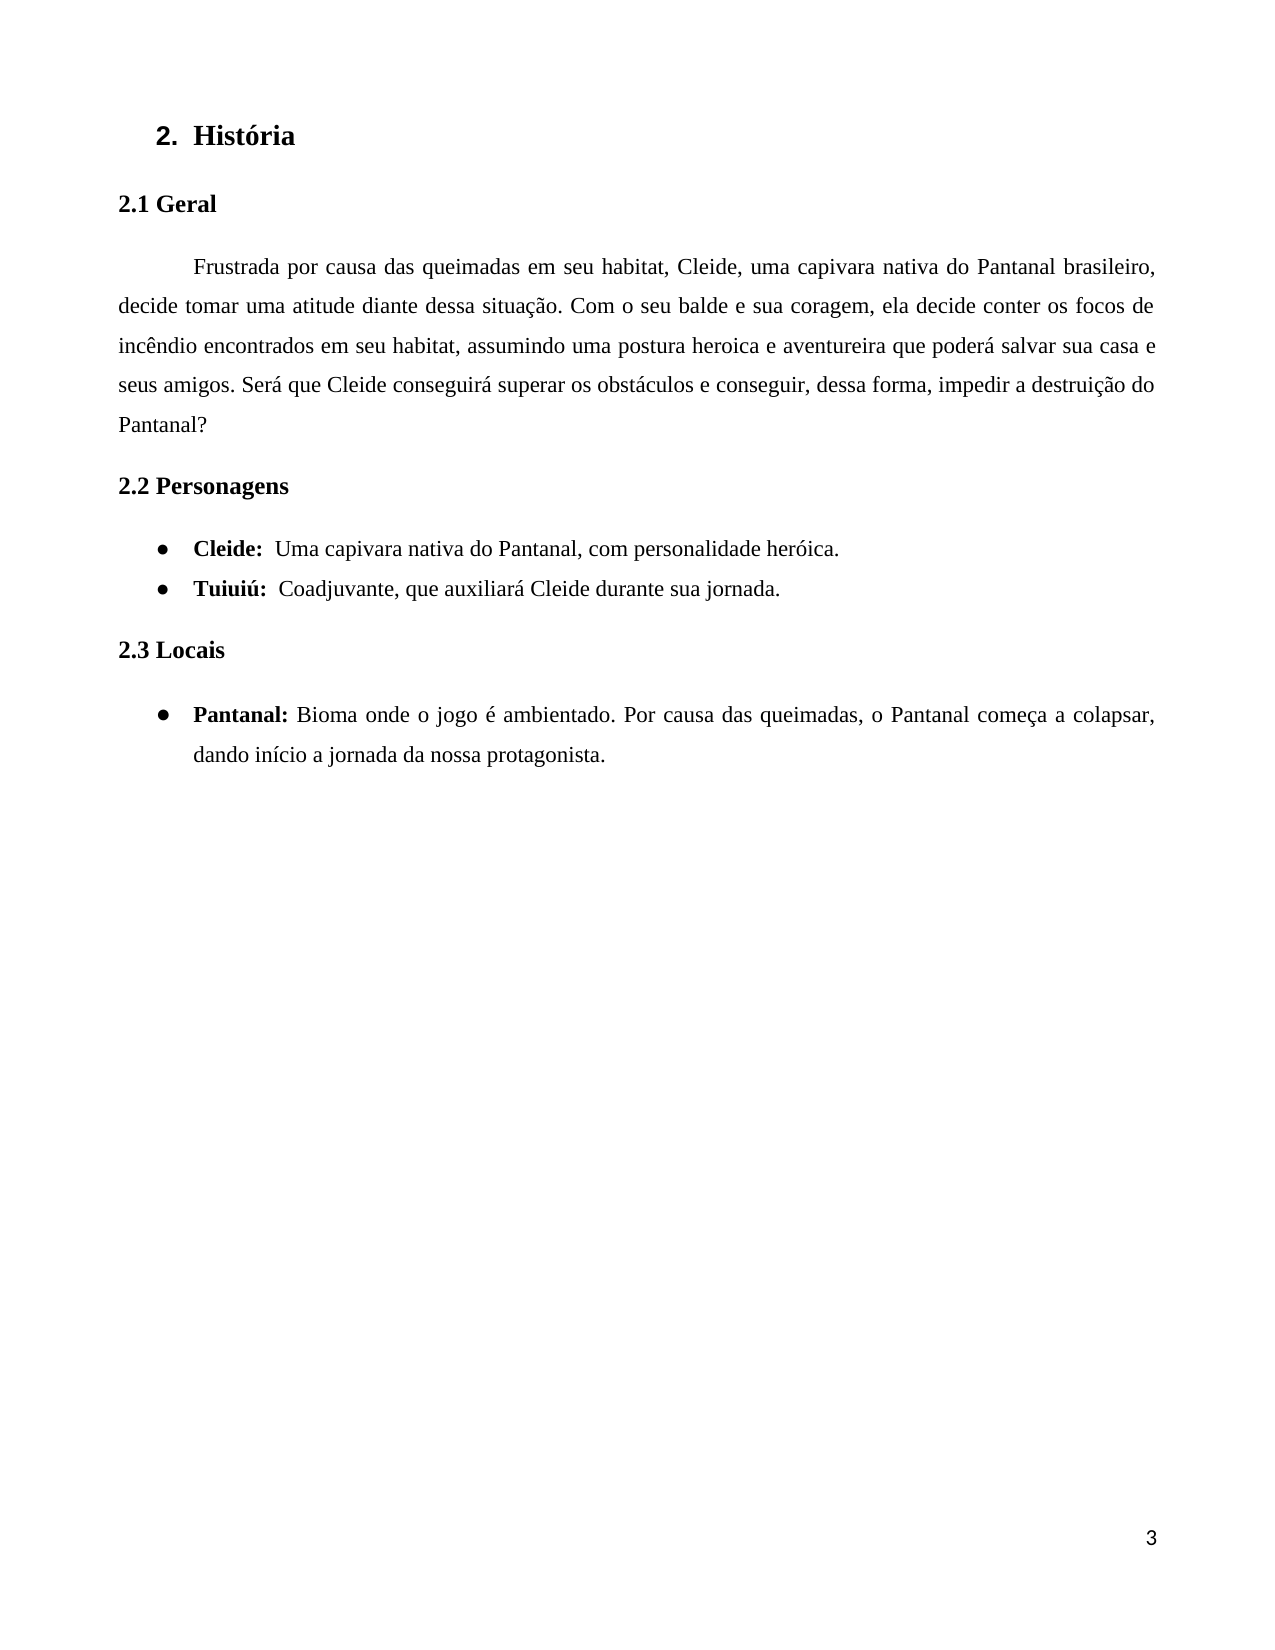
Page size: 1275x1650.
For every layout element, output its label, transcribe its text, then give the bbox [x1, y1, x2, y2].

text 2.2 Personagens [118, 471, 1157, 500]
text Frustrada por causa das queimadas em seu habitat, Cleide, uma capivara nativa do Pantanal brasileiro, decide tomar uma atitude diante dessa situação. Com o seu balde e sua coragem, ela decide conter os focos de incêndio encontrados em seu habitat, assumindo uma postura heroica e aventureira que poderá salvar sua casa e seus amigos. Será que Cleide conseguirá superar os obstáculos e conseguir, dessa forma, impedir a destruição do Pantanal? [118, 253, 1157, 437]
list Cleide: Uma capivara nativa do Pantanal, com personalidade heróica. [156, 535, 1157, 562]
list Tuiuiú: Coadjuvante, que auxiliará Cleide durante sua jornada. [156, 575, 1157, 601]
text 2.1 Geral [118, 189, 1157, 218]
list História [156, 118, 1157, 152]
list Pantanal: Bioma onde o jogo é ambientado. Por causa das queimadas, o Pantanal começa a colapsar, dando início a jornada da nossa protagonista. [156, 699, 1157, 768]
text 2.3 Locais [118, 636, 1157, 664]
